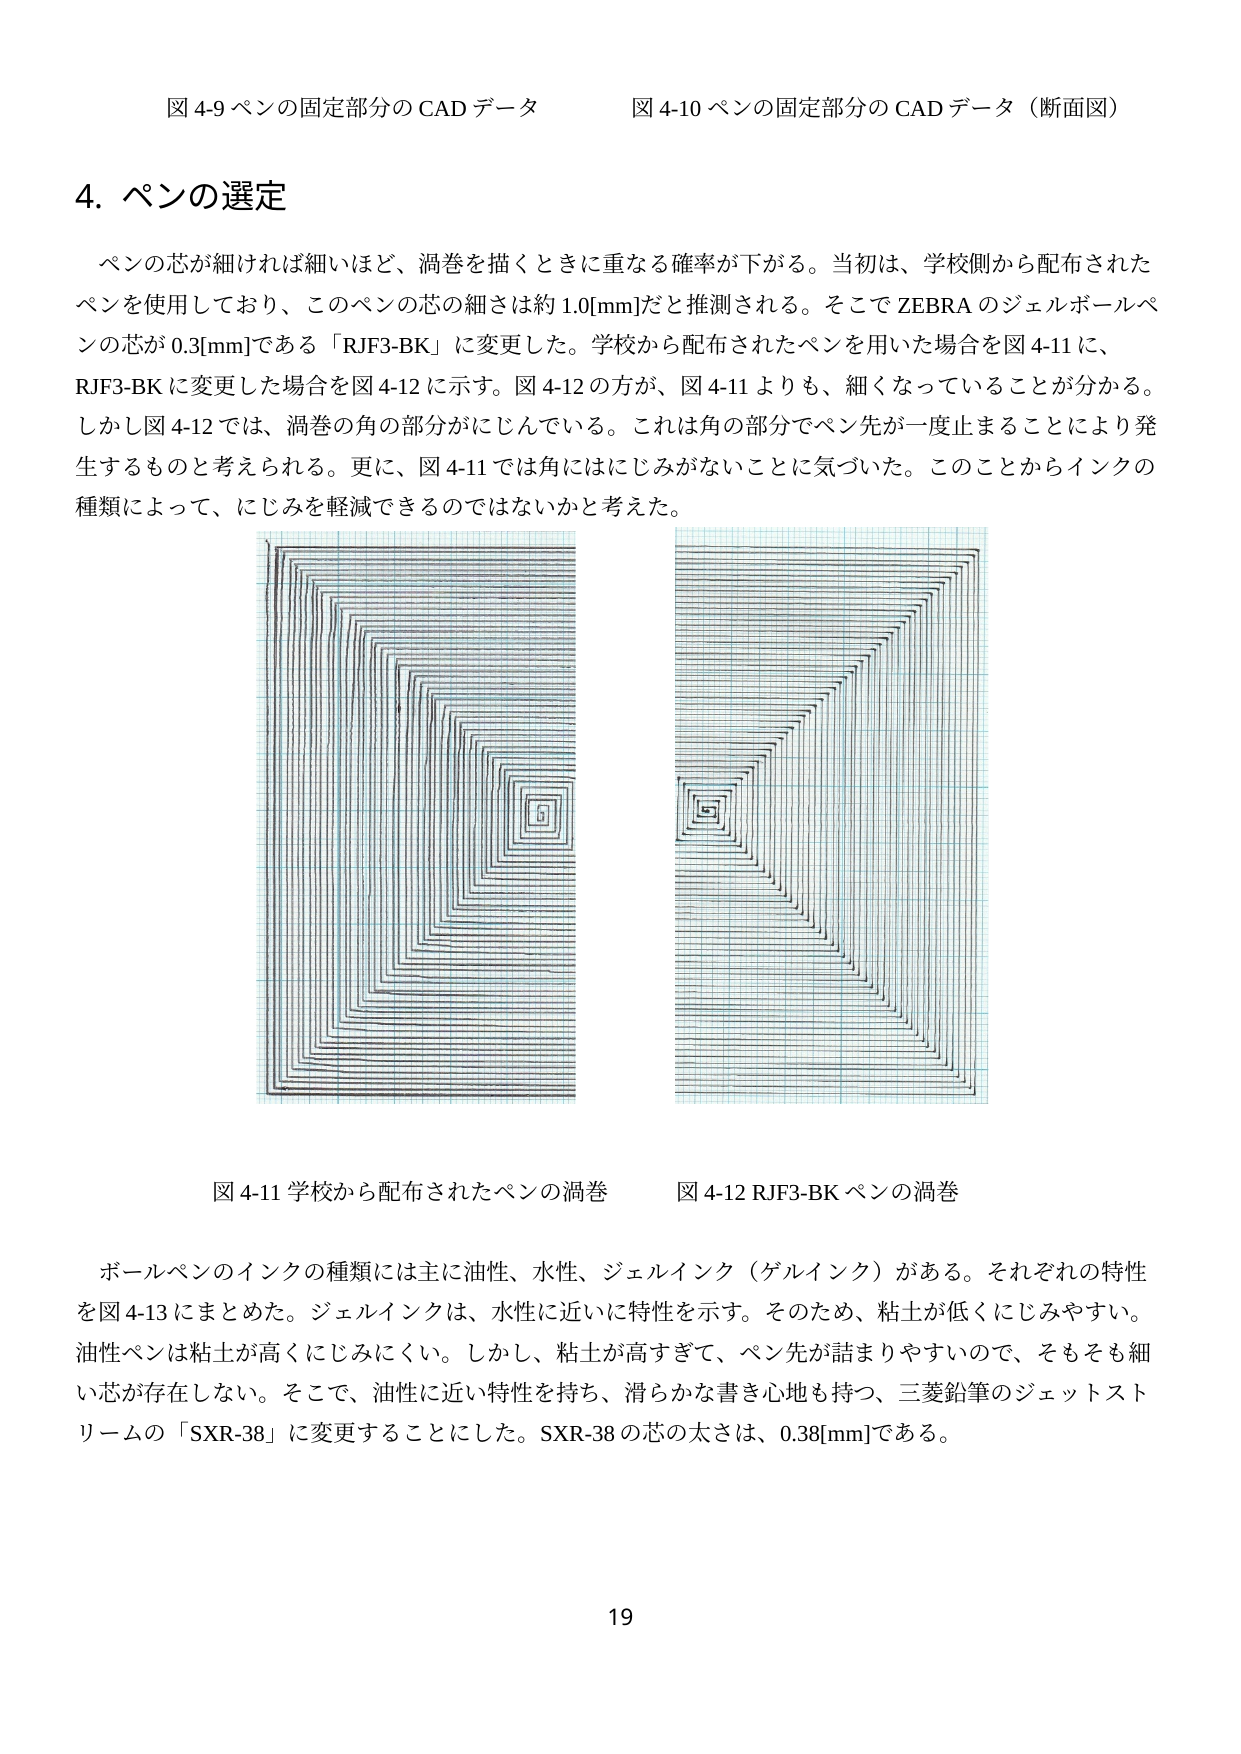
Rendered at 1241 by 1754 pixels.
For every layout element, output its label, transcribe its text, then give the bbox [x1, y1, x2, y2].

text ボールペンのインクの種類には主に油性、水性、ジェルインク（ゲルインク）がある。それぞれの特性を図4-13にまとめた。ジェルインクは、水性に近いに特性を示す。そのため、粘土が低くにじみやすい。油性ペンは粘土が高くにじみにくい。しかし、粘土が高すぎて、ペン先が詰まりやすいので、そもそも細い芯が存在しない。そこで、油性に近い特性を持ち、滑らかな書き心地も持つ、三菱鉛筆のジェットストリームの「SXR-38」に変更することにした。SXR-38の芯の太さは、0.38[mm]である。 [75, 1251, 1165, 1451]
picture [256, 531, 576, 1104]
picture [675, 527, 989, 1104]
text 図4-9 ペンの固定部分のCADデータ 図4-10 ペンの固定部分のCADデータ（断面図） [75, 88, 1165, 125]
text ペンの芯が細ければ細いほど、渦巻を描くときに重なる確率が下がる。当初は、学校側から配布されたペンを使用しており、このペンの芯の細さは約1.0[mm]だと推測される。そこでZEBRAのジェルボールペンの芯が0.3[mm]である「RJF3-BK」に変更した。学校から配布されたペンを用いた場合を図4-11に、RJF3-BKに変更した場合を図4-12に示す。図4-12の方が、図4-11よりも、細くなっていることが分かる。しかし図4-12では、渦巻の角の部分がにじんでいる。これは角の部分でペン先が一度止まることにより発生するものと考えられる。更に、図4-11では角にはにじみがないことに気づいた。このことからインクの種類によって、にじみを軽減できるのではないかと考えた。 [75, 244, 1165, 524]
text ペンの選定 [75, 157, 1165, 232]
